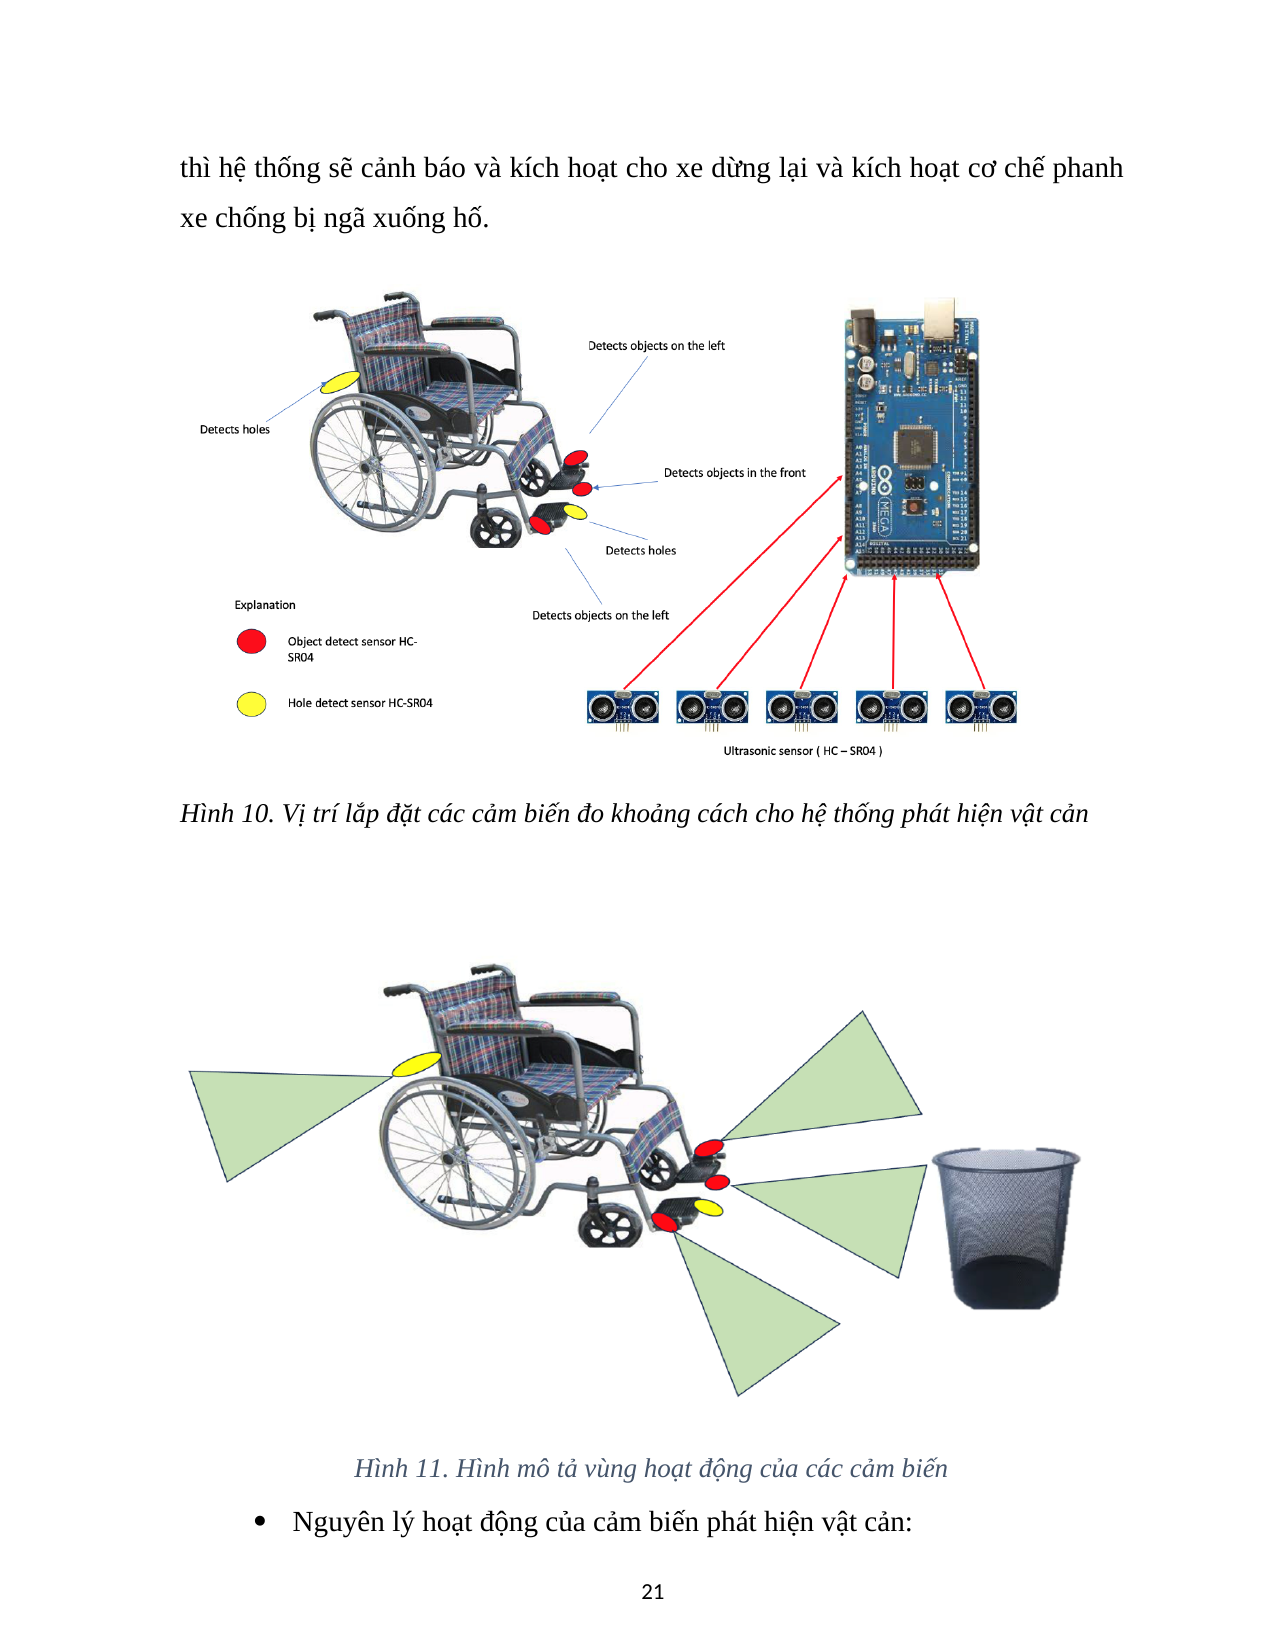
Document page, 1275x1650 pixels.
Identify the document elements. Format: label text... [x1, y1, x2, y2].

list Nguyên lý hoạt động của cảm biến phát hiện vật cản: [255, 1504, 1125, 1537]
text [180, 150, 1125, 234]
picture [180, 263, 1085, 771]
picture [180, 911, 1135, 1426]
text Hình . Hình mô tả vùng hoạt động của các cảm biến [180, 1452, 1125, 1483]
text Hình 10. Vị trí lắp đặt các cảm biến đo khoảng cách cho hệ thống phát hiện vật cản [180, 797, 1125, 828]
